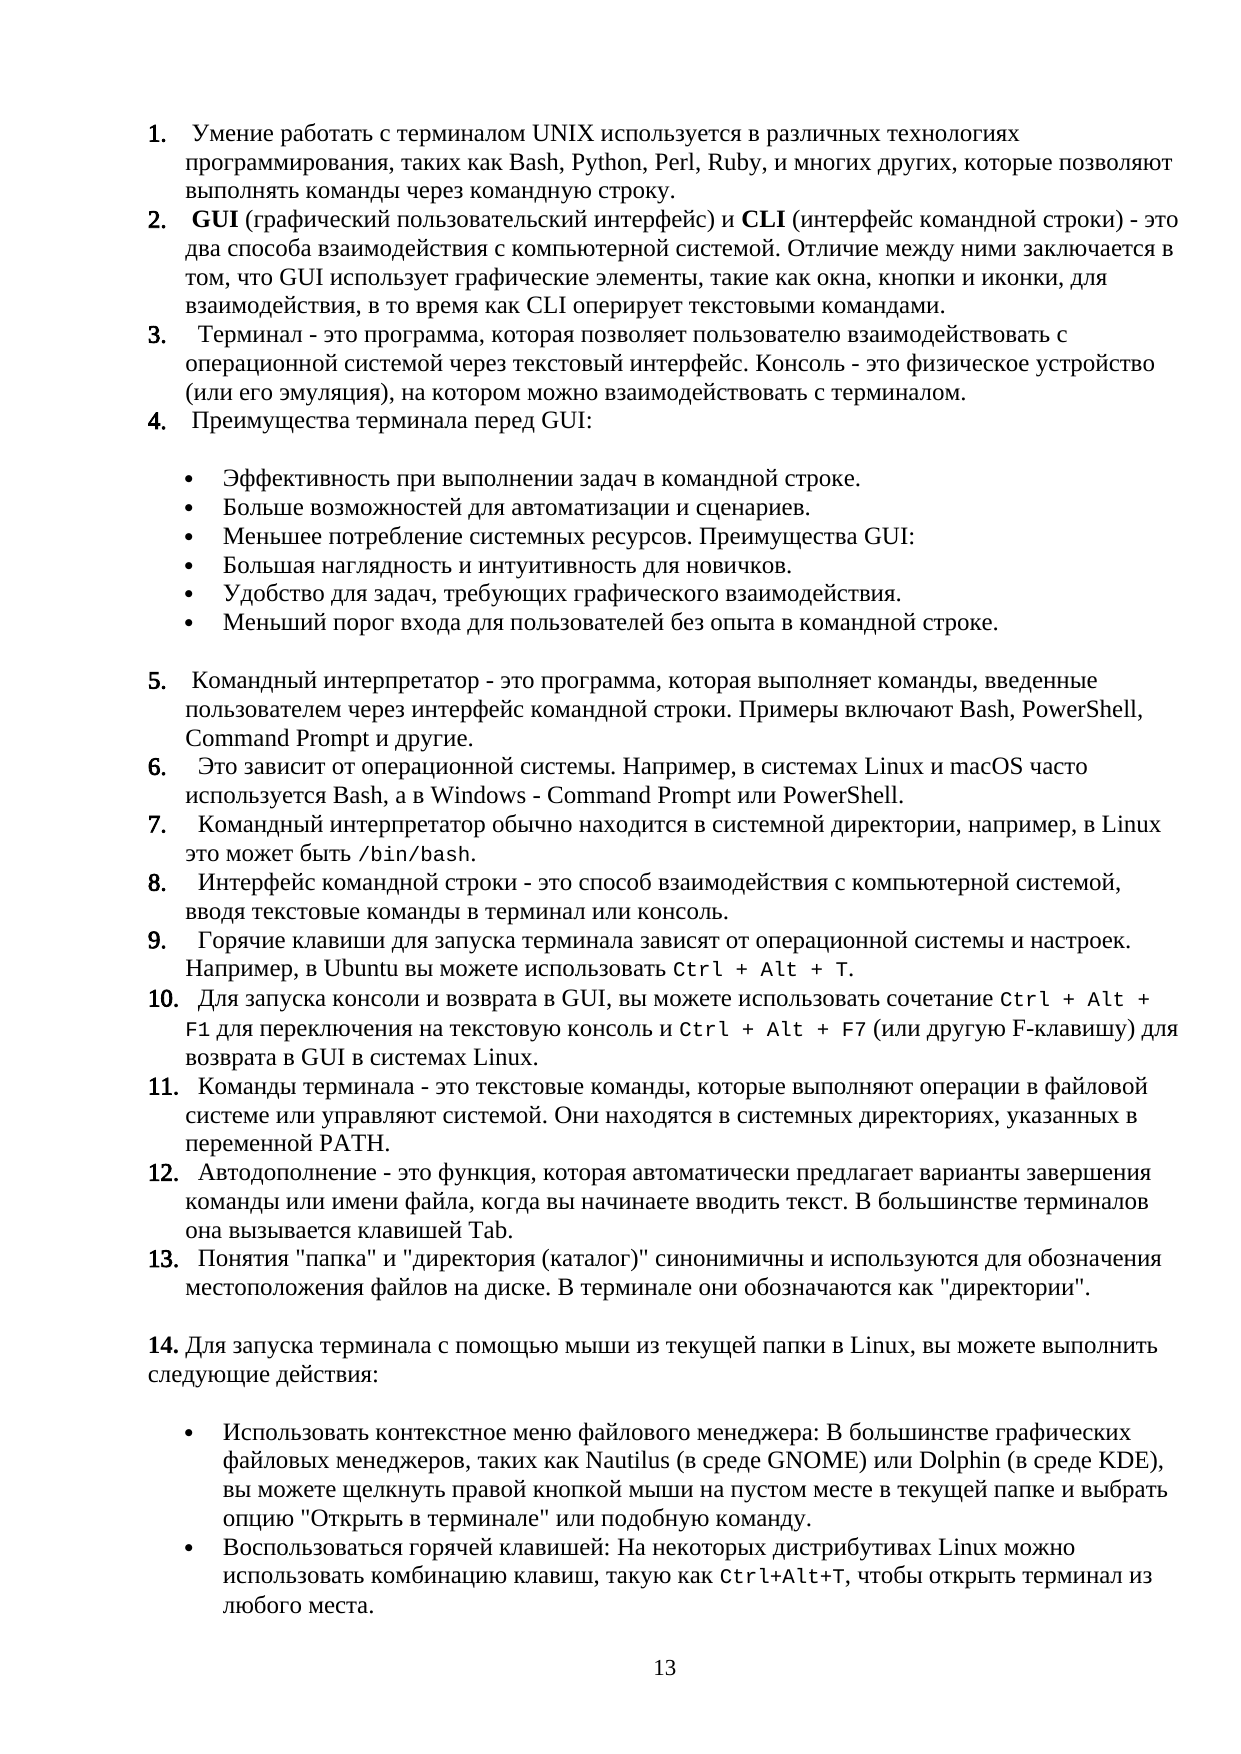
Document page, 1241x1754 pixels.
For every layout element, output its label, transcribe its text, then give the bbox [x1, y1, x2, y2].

list Горячие клавиши для запуска терминала зависят от операционной системы и настроек. Например, в Ubuntu вы можете использовать Ctrl + Alt + T. [148, 925, 1181, 983]
list Командный интерпретатор обычно находится в системной директории, например, в Linux это может быть /bin/bash. [148, 809, 1181, 867]
list Удобство для задач, требующих графического взаимодействия. [185, 578, 1181, 607]
list Больше возможностей для автоматизации и сценариев. [185, 492, 1181, 521]
list Меньшее потребление системных ресурсов. Преимущества GUI: [185, 521, 1181, 550]
list Для запуска консоли и возврата в GUI, вы можете использовать сочетание Ctrl + Alt + F1 для переключения на текстовую консоль и Ctrl + Alt + F7 (или другую F-клавишу) для возврата в GUI в системах Linux. [148, 983, 1181, 1071]
list Использовать контекстное меню файлового менеджера: В большинстве графических файловых менеджеров, таких как Nautilus (в среде GNOME) или Dolphin (в среде KDE), вы можете щелкнуть правой кнопкой мыши на пустом месте в текущей папке и выбрать опцию "Открыть в терминале" или подобную команду. [185, 1417, 1181, 1532]
list Умение работать с терминалом UNIX используется в различных технологиях программирования, таких как Bash, Python, Perl, Ruby, и многих других, которые позволяют выполнять команды через командную строку. [148, 118, 1181, 204]
list Команды терминала - это текстовые команды, которые выполняют операции в файловой системе или управляют системой. Они находятся в системных директориях, указанных в переменной PATH. [148, 1071, 1181, 1157]
text 14. Для запуска терминала с помощью мыши из текущей папки в Linux, вы можете выполнить следующие действия: [148, 1330, 1181, 1388]
list GUI (графический пользовательский интерфейс) и CLI (интерфейс командной строки) - это два способа взаимодействия с компьютерной системой. Отличие между ними заключается в том, что GUI использует графические элементы, такие как окна, кнопки и иконки, для взаимодействия, в то время как CLI оперирует текстовыми командами. [148, 204, 1181, 319]
list Понятия "папка" и "директория (каталог)" синонимичны и используются для обозначения местоположения файлов на диске. В терминале они обозначаются как "директории". [148, 1243, 1181, 1301]
list Это зависит от операционной системы. Например, в системах Linux и macOS часто используется Bash, а в Windows - Command Prompt или PowerShell. [148, 751, 1181, 809]
list Большая наглядность и интуитивность для новичков. [185, 550, 1181, 578]
list Интерфейс командной строки - это способ взаимодействия с компьютерной системой, вводя текстовые команды в терминал или консоль. [148, 867, 1181, 925]
list Воспользоваться горячей клавишей: На некоторых дистрибутивах Linux можно использовать комбинацию клавиш, такую как Ctrl+Alt+T, чтобы открыть терминал из любого места. [185, 1532, 1181, 1619]
list Терминал - это программа, которая позволяет пользователю взаимодействовать с операционной системой через текстовый интерфейс. Консоль - это физическое устройство (или его эмуляция), на котором можно взаимодействовать с терминалом. [148, 319, 1181, 406]
list Командный интерпретатор - это программа, которая выполняет команды, введенные пользователем через интерфейс командной строки. Примеры включают Bash, PowerShell, Command Prompt и другие. [148, 665, 1181, 751]
list Эффективность при выполнении задач в командной строке. [185, 463, 1181, 492]
list Автодополнение - это функция, которая автоматически предлагает варианты завершения команды или имени файла, когда вы начинаете вводить текст. В большинстве терминалов она вызывается клавишей Tab. [148, 1157, 1181, 1243]
list Преимущества терминала перед GUI: [148, 406, 1181, 434]
list Меньший порог входа для пользователей без опыта в командной строке. [185, 607, 1181, 636]
